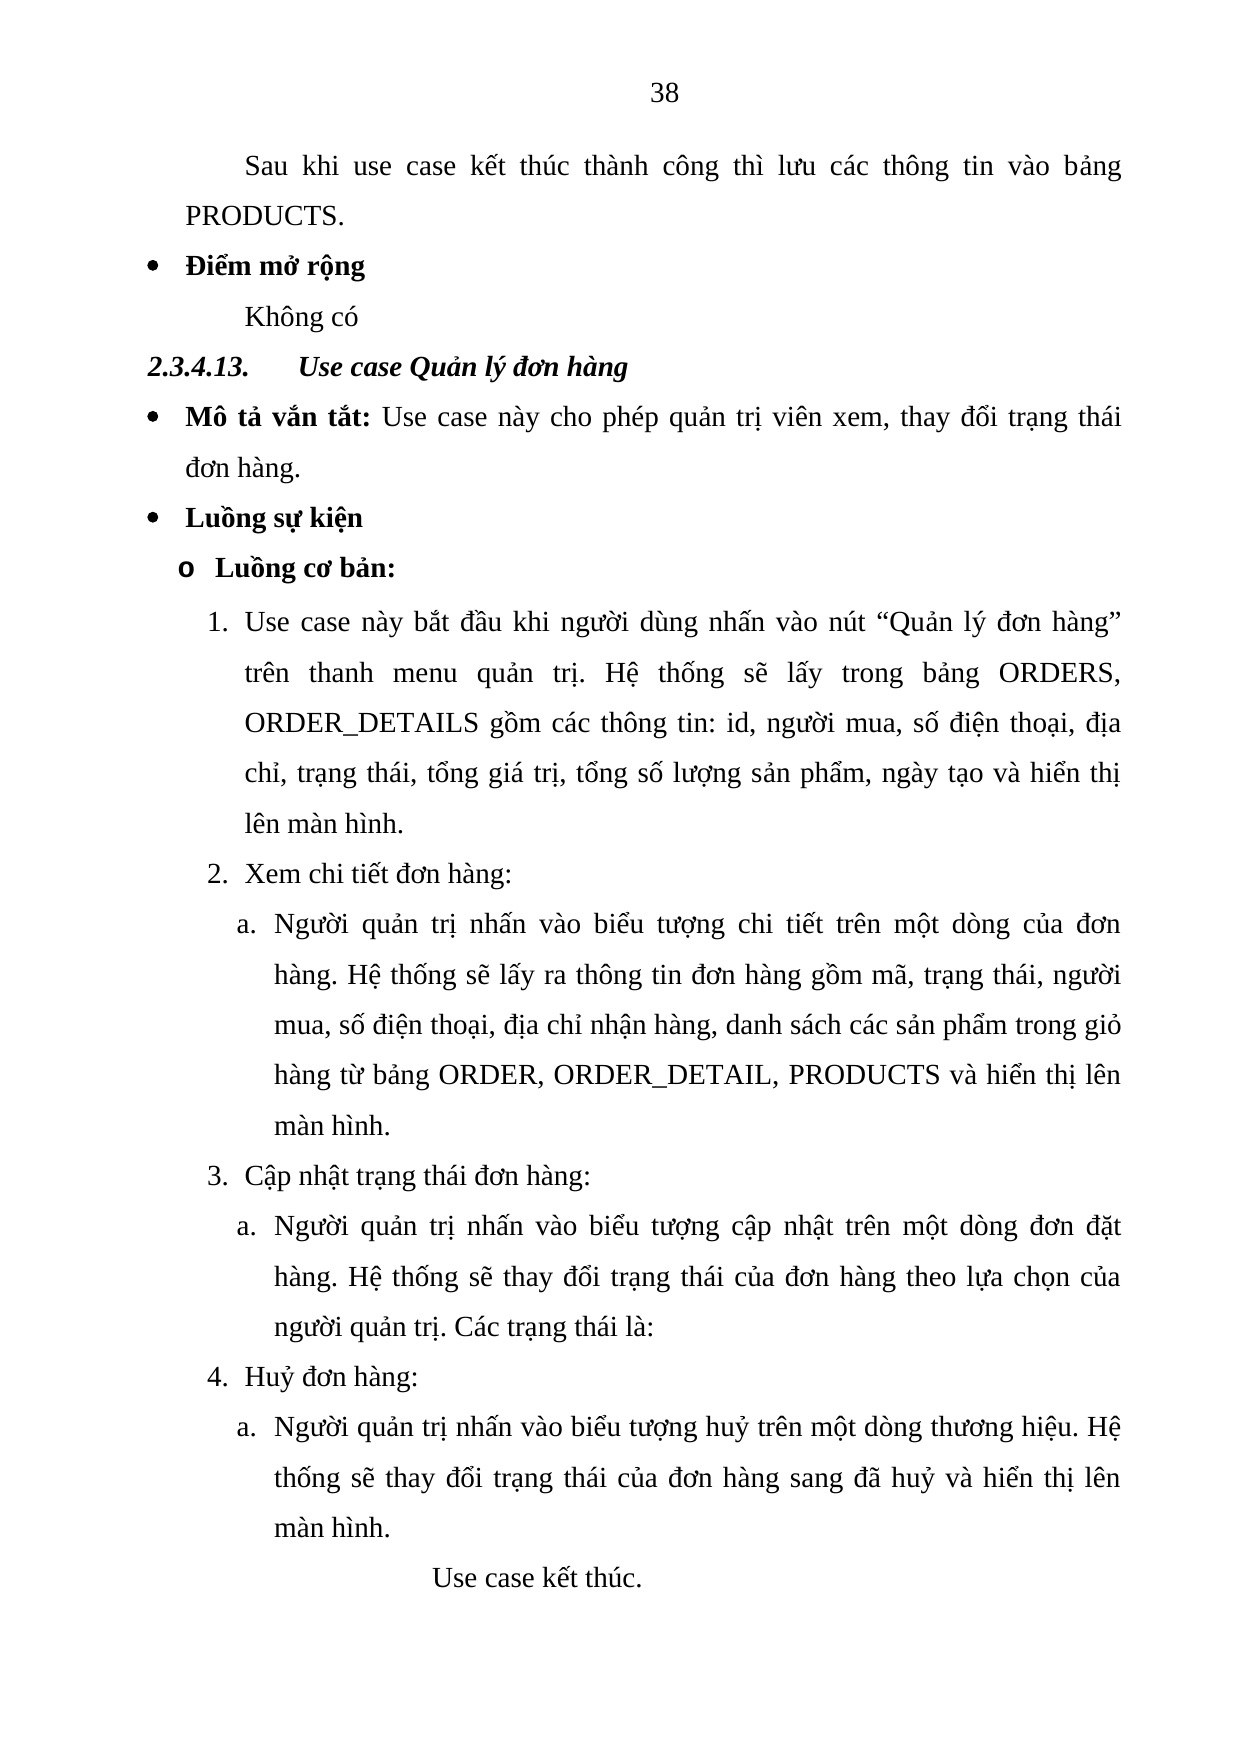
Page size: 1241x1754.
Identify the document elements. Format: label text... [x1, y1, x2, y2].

list Xem chi tiết đơn hàng: [207, 856, 1122, 890]
list Người quản trị nhấn vào biểu tượng huỷ trên một dòng thương hiệu. Hệ thống sẽ thay đổi trạng thái của đơn hàng sang đã huỷ và hiển thị lên màn hình. [236, 1409, 1122, 1544]
list Use case này bắt đầu khi người dùng nhấn vào nút “Quản lý đơn hàng” trên thanh menu quản trị. Hệ thống sẽ lấy trong bảng ORDERS, ORDER_DETAILS gồm các thông tin: id, người mua, số điện thoại, địa chỉ, trạng thái, tổng giá trị, tổng số lượng sản phẩm, ngày tạo và hiển thị lên màn hình. [207, 604, 1122, 839]
list Use case kết thúc. [373, 1561, 1122, 1594]
list Huỷ đơn hàng: [207, 1359, 1122, 1393]
list Người quản trị nhấn vào biểu tượng cập nhật trên một dòng đơn đặt hàng. Hệ thống sẽ thay đổi trạng thái của đơn hàng theo lựa chọn của người quản trị. Các trạng thái là: [236, 1208, 1122, 1342]
list Người quản trị nhấn vào biểu tượng chi tiết trên một dòng của đơn hàng. Hệ thống sẽ lấy ra thông tin đơn hàng gồm mã, trạng thái, người mua, số điện thoại, địa chỉ nhận hàng, danh sách các sản phẩm trong giỏ hàng từ bảng ORDER, ORDER_DETAIL, PRODUCTS và hiển thị lên màn hình. [236, 906, 1122, 1141]
list Luồng sự kiện [148, 500, 1122, 534]
list Luồng cơ bản: [177, 551, 1122, 587]
list Điểm mở rộng [148, 248, 1122, 282]
list Mô tả vắn tắt: Use case này cho phép quản trị viên xem, thay đổi trạng thái đơn hàng. [148, 399, 1122, 483]
subtitle Use case Quản lý đơn hàng [148, 349, 1122, 383]
list Cập nhật trạng thái đơn hàng: [207, 1158, 1122, 1192]
list Không có [185, 299, 1122, 332]
list Sau khi use case kết thúc thành công thì lưu các thông tin vào bảng PRODUCTS. [185, 148, 1122, 232]
